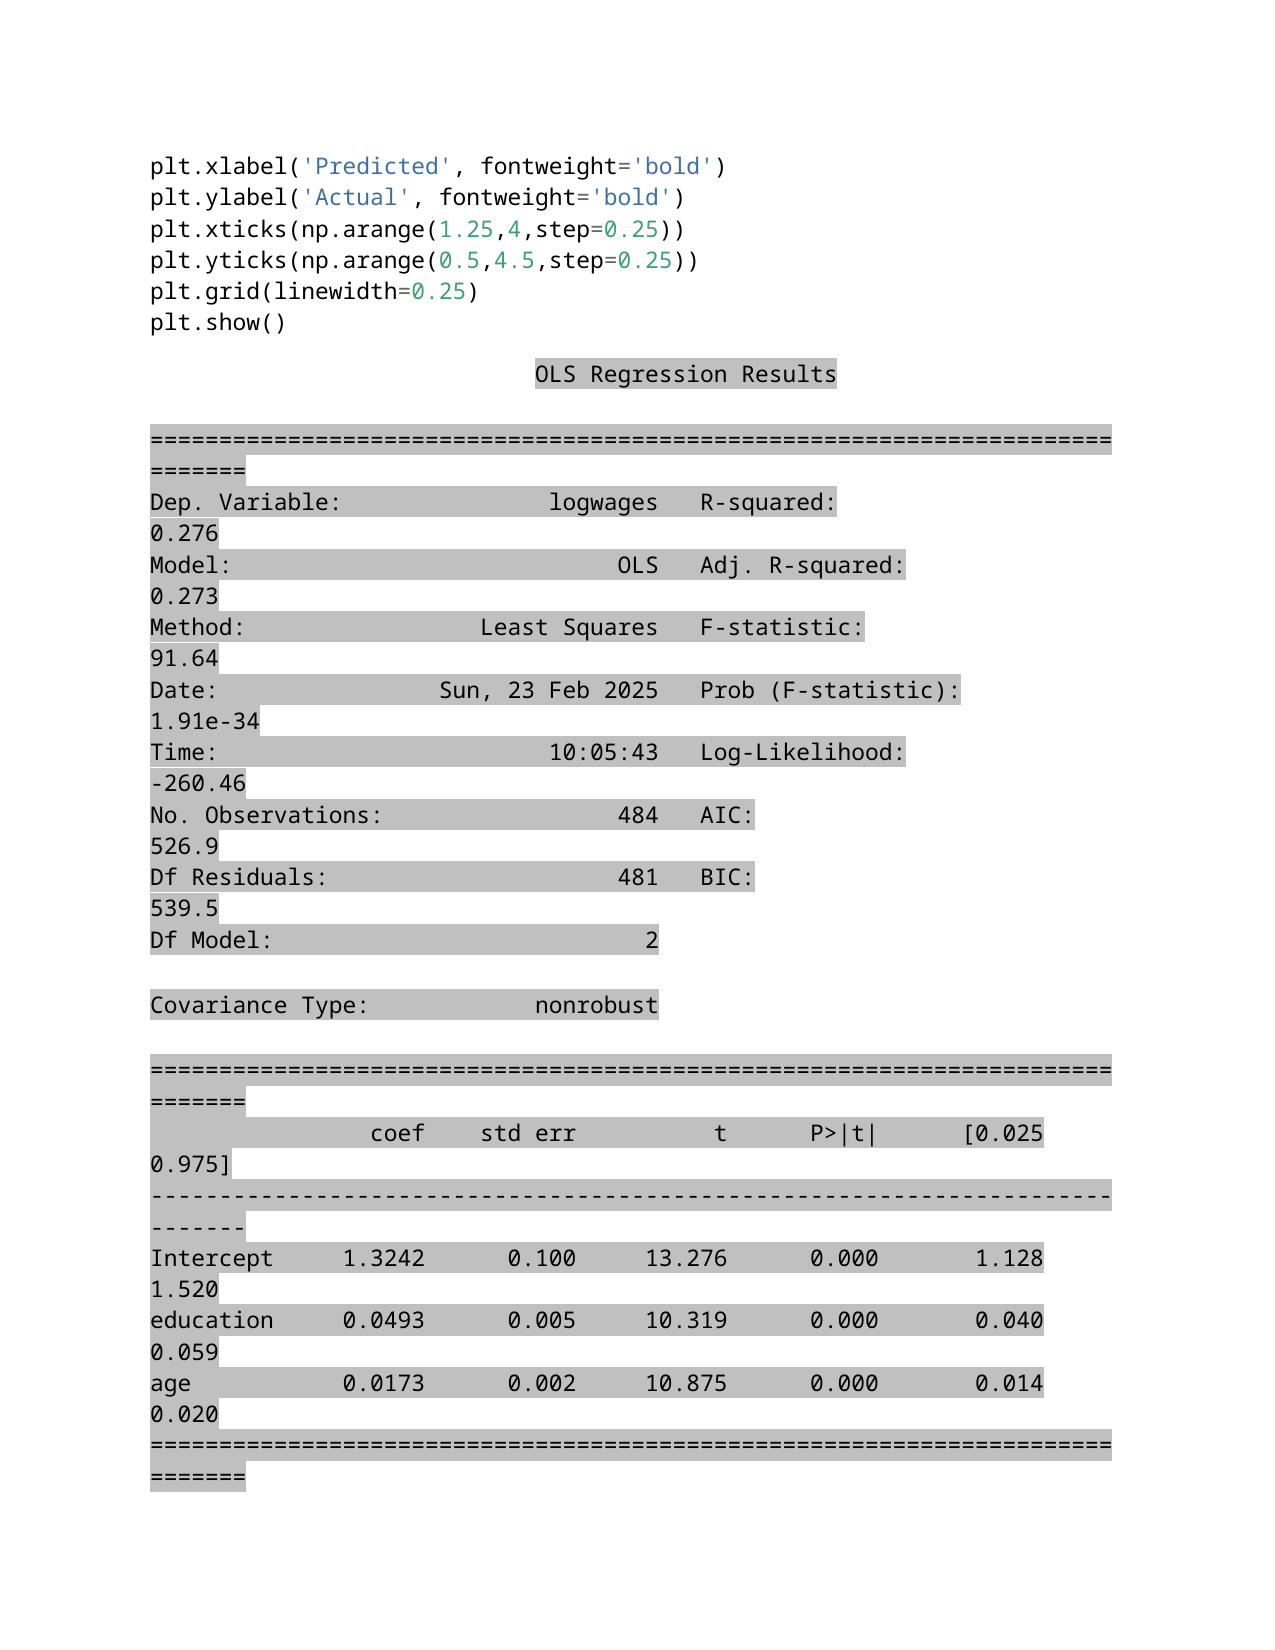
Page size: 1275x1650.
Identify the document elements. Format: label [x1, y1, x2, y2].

text [150, 358, 1125, 1492]
text [150, 150, 1125, 337]
